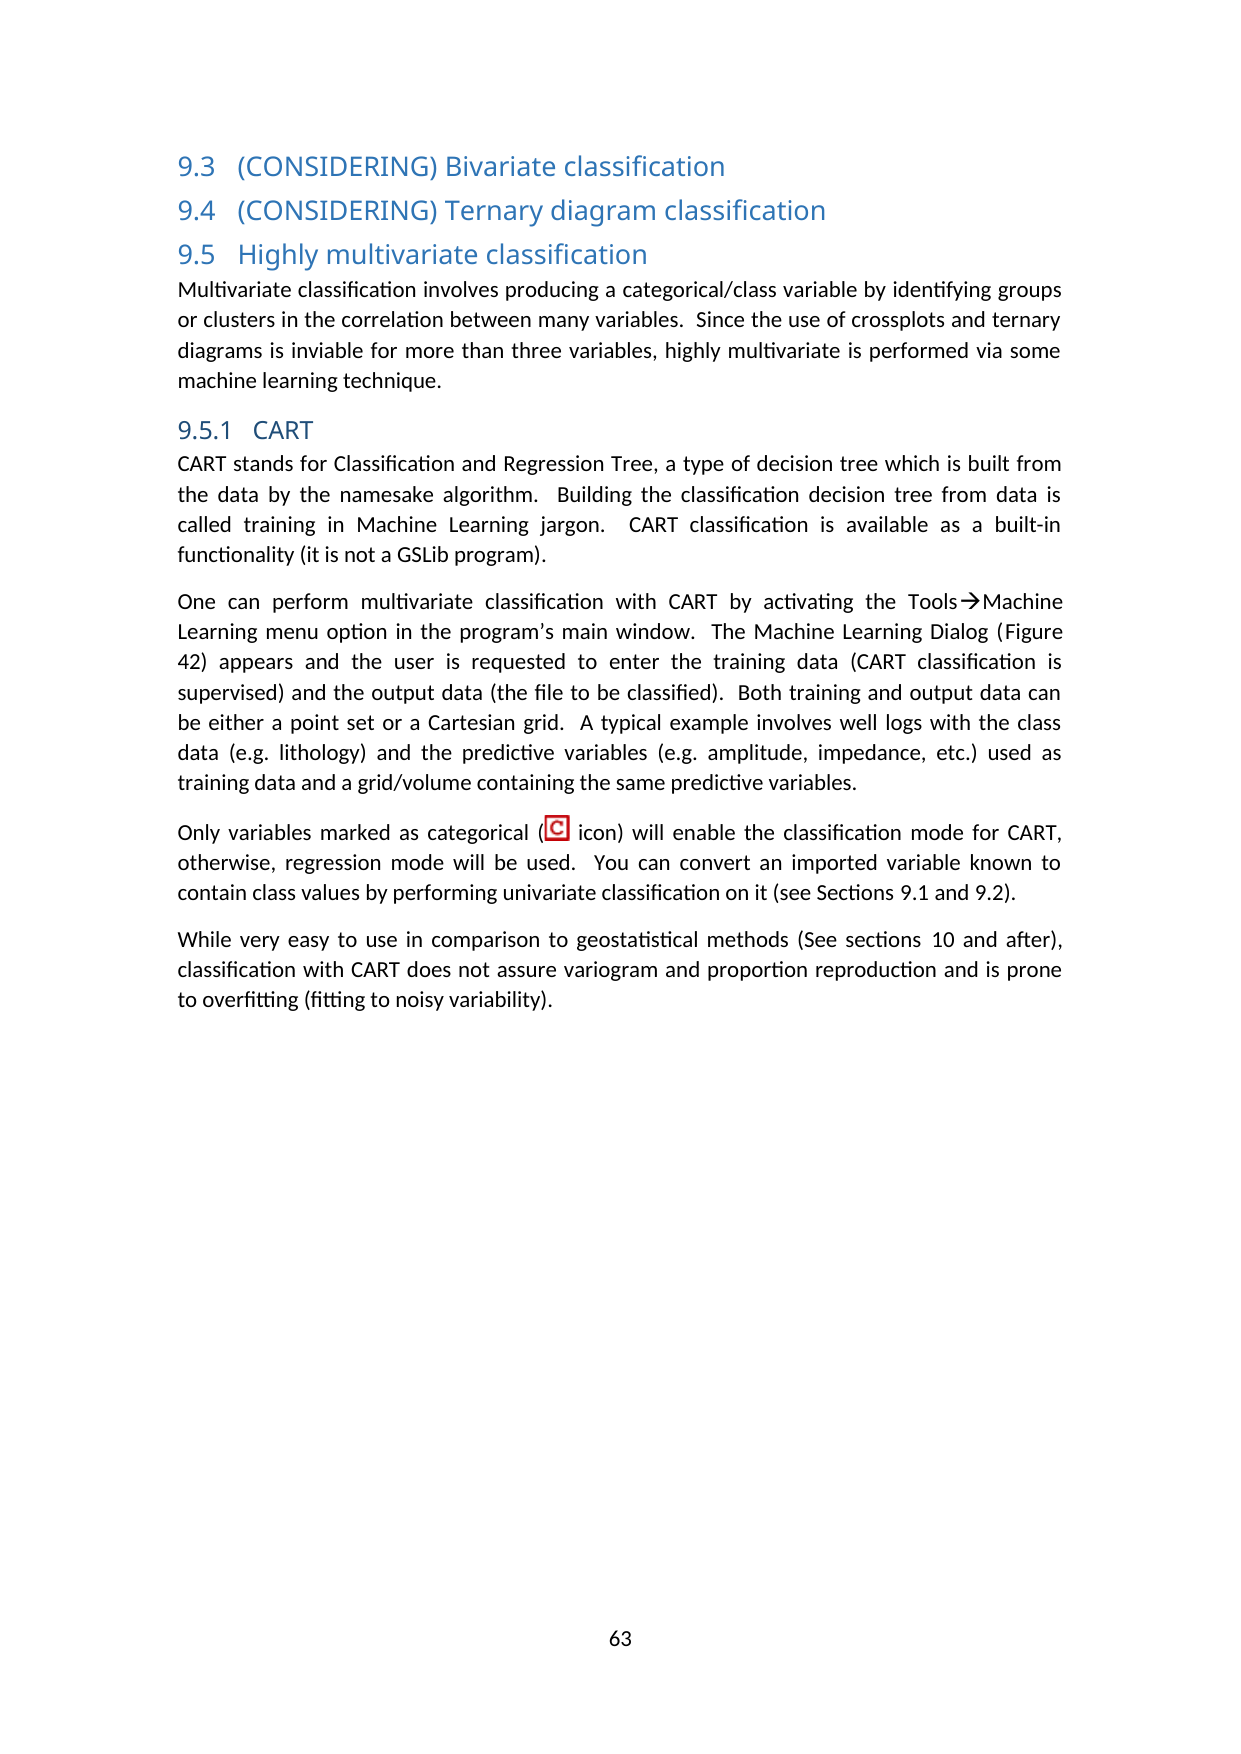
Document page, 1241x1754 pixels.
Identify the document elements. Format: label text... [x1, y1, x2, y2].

text While very easy to use in comparison to geostatistical methods (See sections 10 and after), classification with CART does not assure variogram and proportion reproduction and is prone to overfitting (fitting to noisy variability). [177, 925, 1063, 1014]
subtitle Highly multivariate classification [177, 236, 1063, 272]
subtitle (CONSIDERING) Ternary diagram classification [177, 192, 1063, 228]
text Multivariate classification involves producing a categorical/class variable by identifying groups or clusters in the correlation between many variables. Since the use of crossplots and ternary diagrams is inviable for more than three variables, highly multivariate is performed via some machine learning technique. [177, 275, 1063, 394]
text One can perform multivariate classification with CART by activating the ToolsMachine Learning menu option in the program’s main window. The Machine Learning Dialog (Figure 42) appears and the user is requested to enter the training data (CART classification is supervised) and the output data (the file to be classified). Both training and output data can be either a point set or a Cartesian grid. A typical example involves well logs with the class data (e.g. lithology) and the predictive variables (e.g. amplitude, impedance, etc.) used as training data and a grid/volume containing the same predictive variables. [177, 587, 1063, 796]
subtitle (CONSIDERING) Bivariate classification [177, 148, 1063, 184]
text CART stands for Classification and Regression Tree, a type of decision tree which is built from the data by the namesake algorithm. Building the classification decision tree from data is called training in Machine Learning jargon. CART classification is available as a built-in functionality (it is not a GSLib program). [177, 449, 1063, 568]
picture [544, 815, 570, 841]
subtitle CART [177, 413, 1063, 447]
text Only variables marked as categorical ( icon) will enable the classification mode for CART, otherwise, regression mode will be used. You can convert an imported variable known to contain class values by performing univariate classification on it (see Sections 9.1 and 9.2). [177, 815, 1063, 906]
